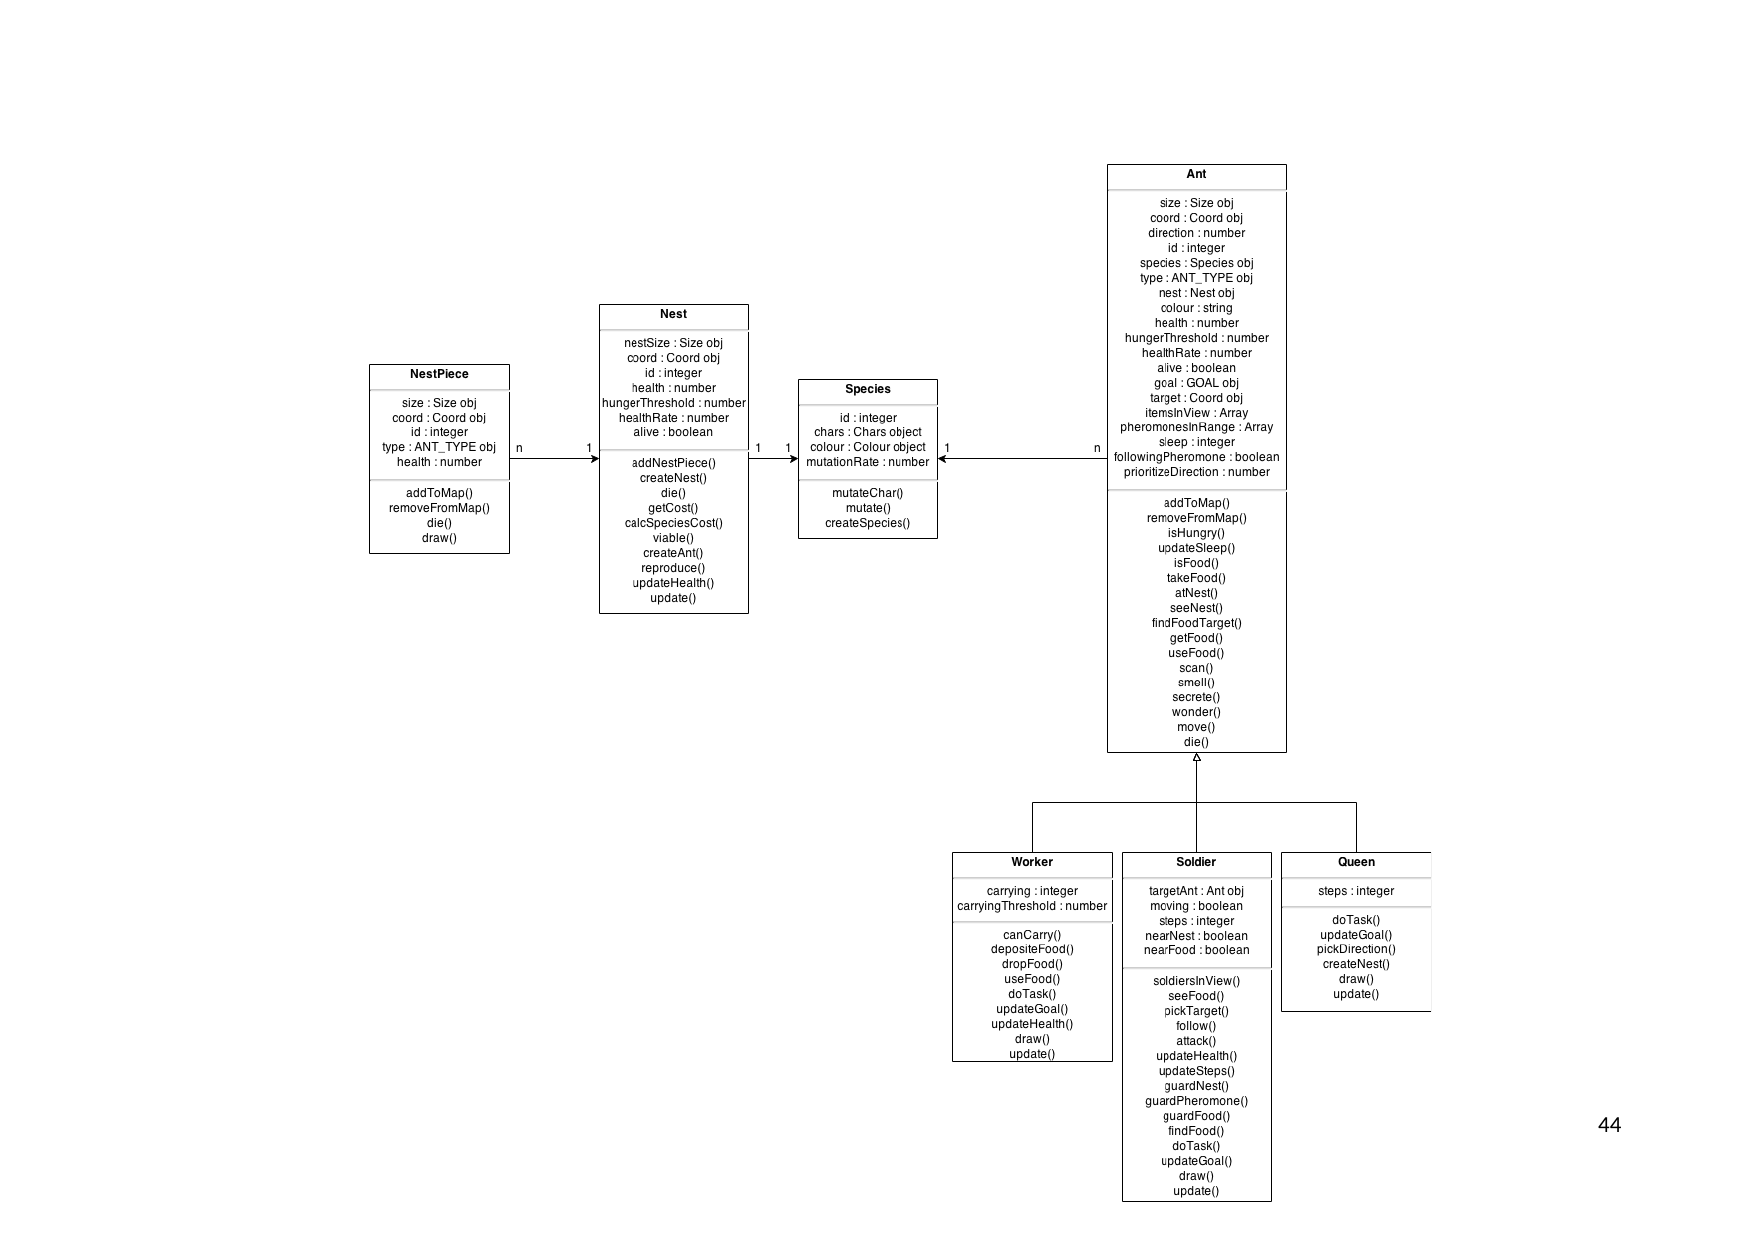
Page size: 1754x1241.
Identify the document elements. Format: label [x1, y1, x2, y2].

picture [367, 162, 1432, 1205]
